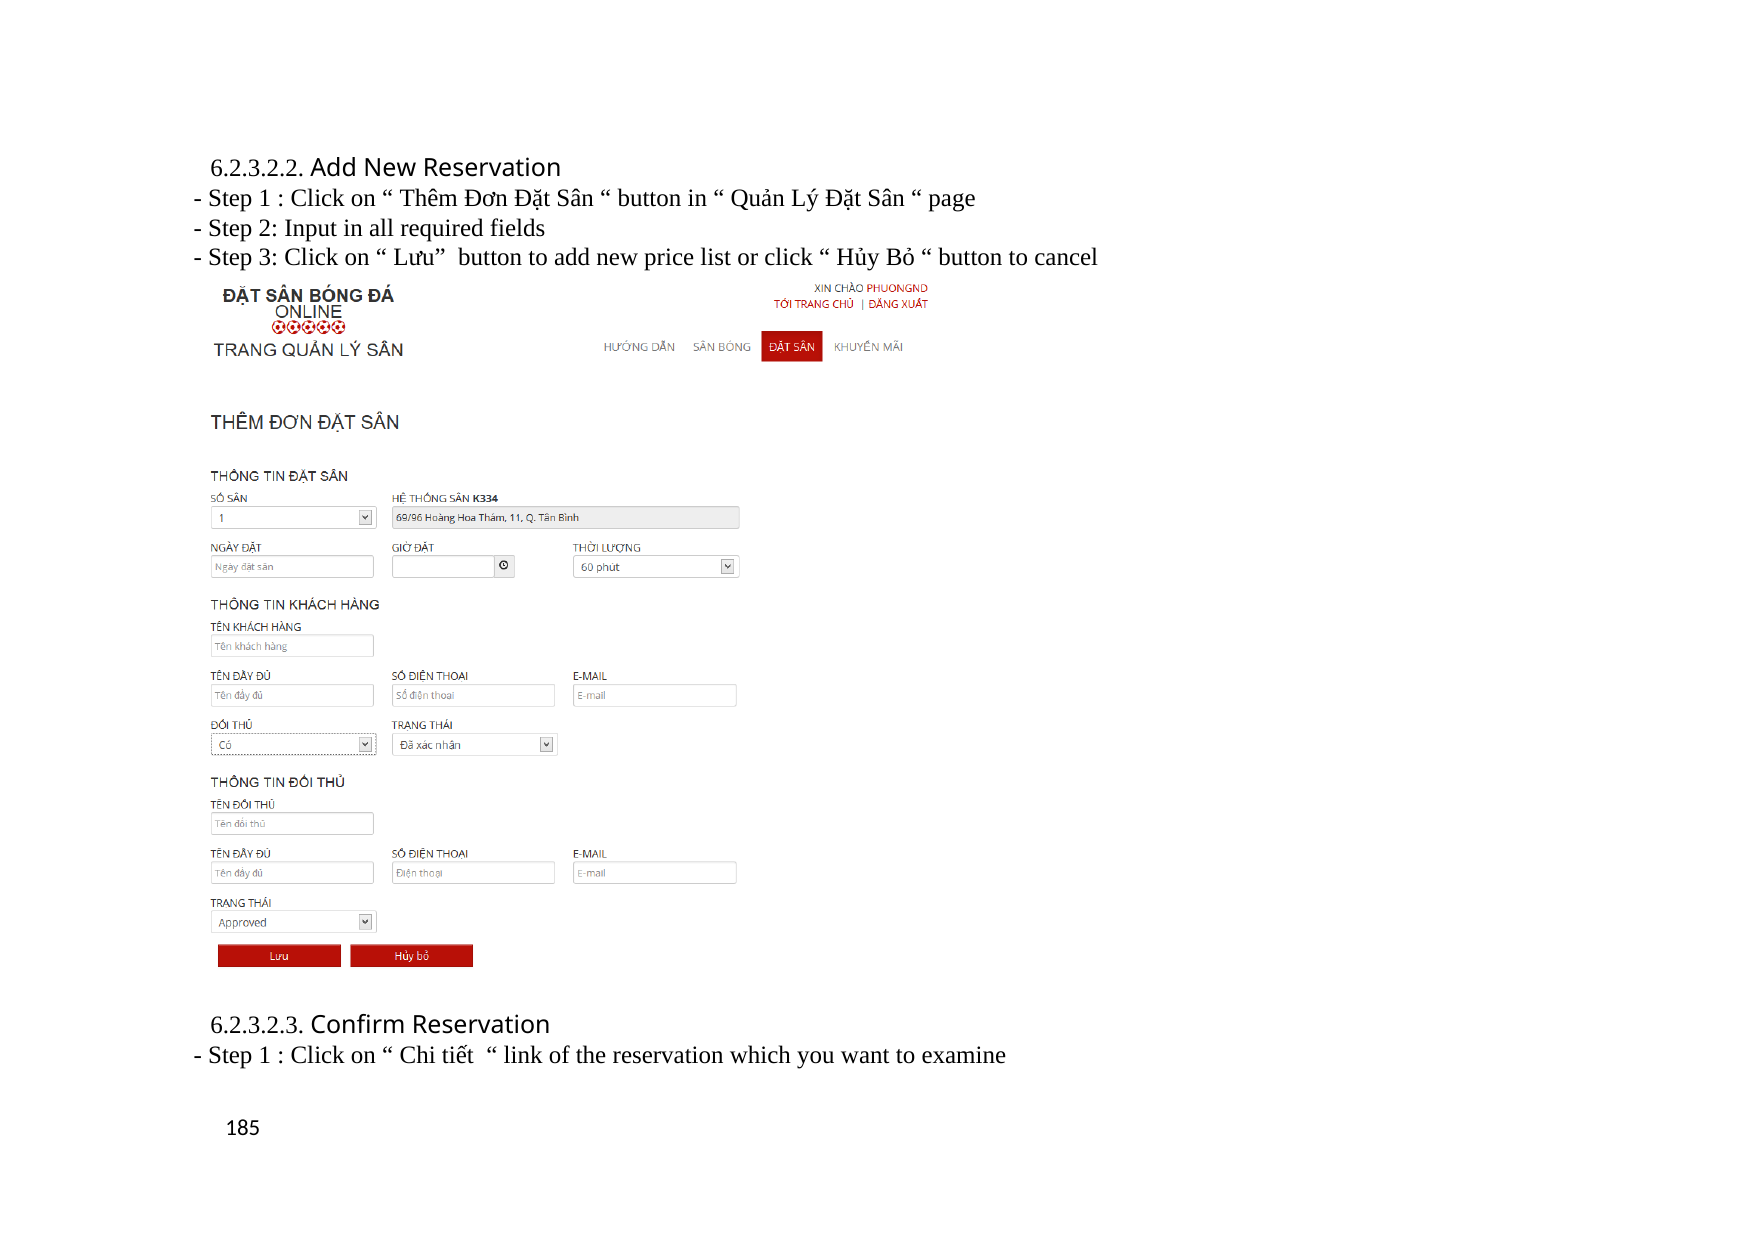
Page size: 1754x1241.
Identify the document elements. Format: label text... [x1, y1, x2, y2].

subtitle Confirm Reservation [210, 1006, 1604, 1040]
picture [193, 272, 937, 982]
subtitle Add New Reservation [210, 149, 1604, 183]
text - Step 2: Input in all required fields [193, 213, 1604, 241]
text - Step 1 : Click on “ Chi tiết “ link of the reservation which you want to examine [193, 1040, 1604, 1068]
text - Step 1 : Click on “ Thêm Đơn Đặt Sân “ button in “ Quản Lý Đặt Sân “ page [193, 183, 1604, 211]
text - Step 3: Click on “ Lưu” button to add new price list or click “ Hủy Bỏ “ button to cancel [193, 242, 1604, 271]
